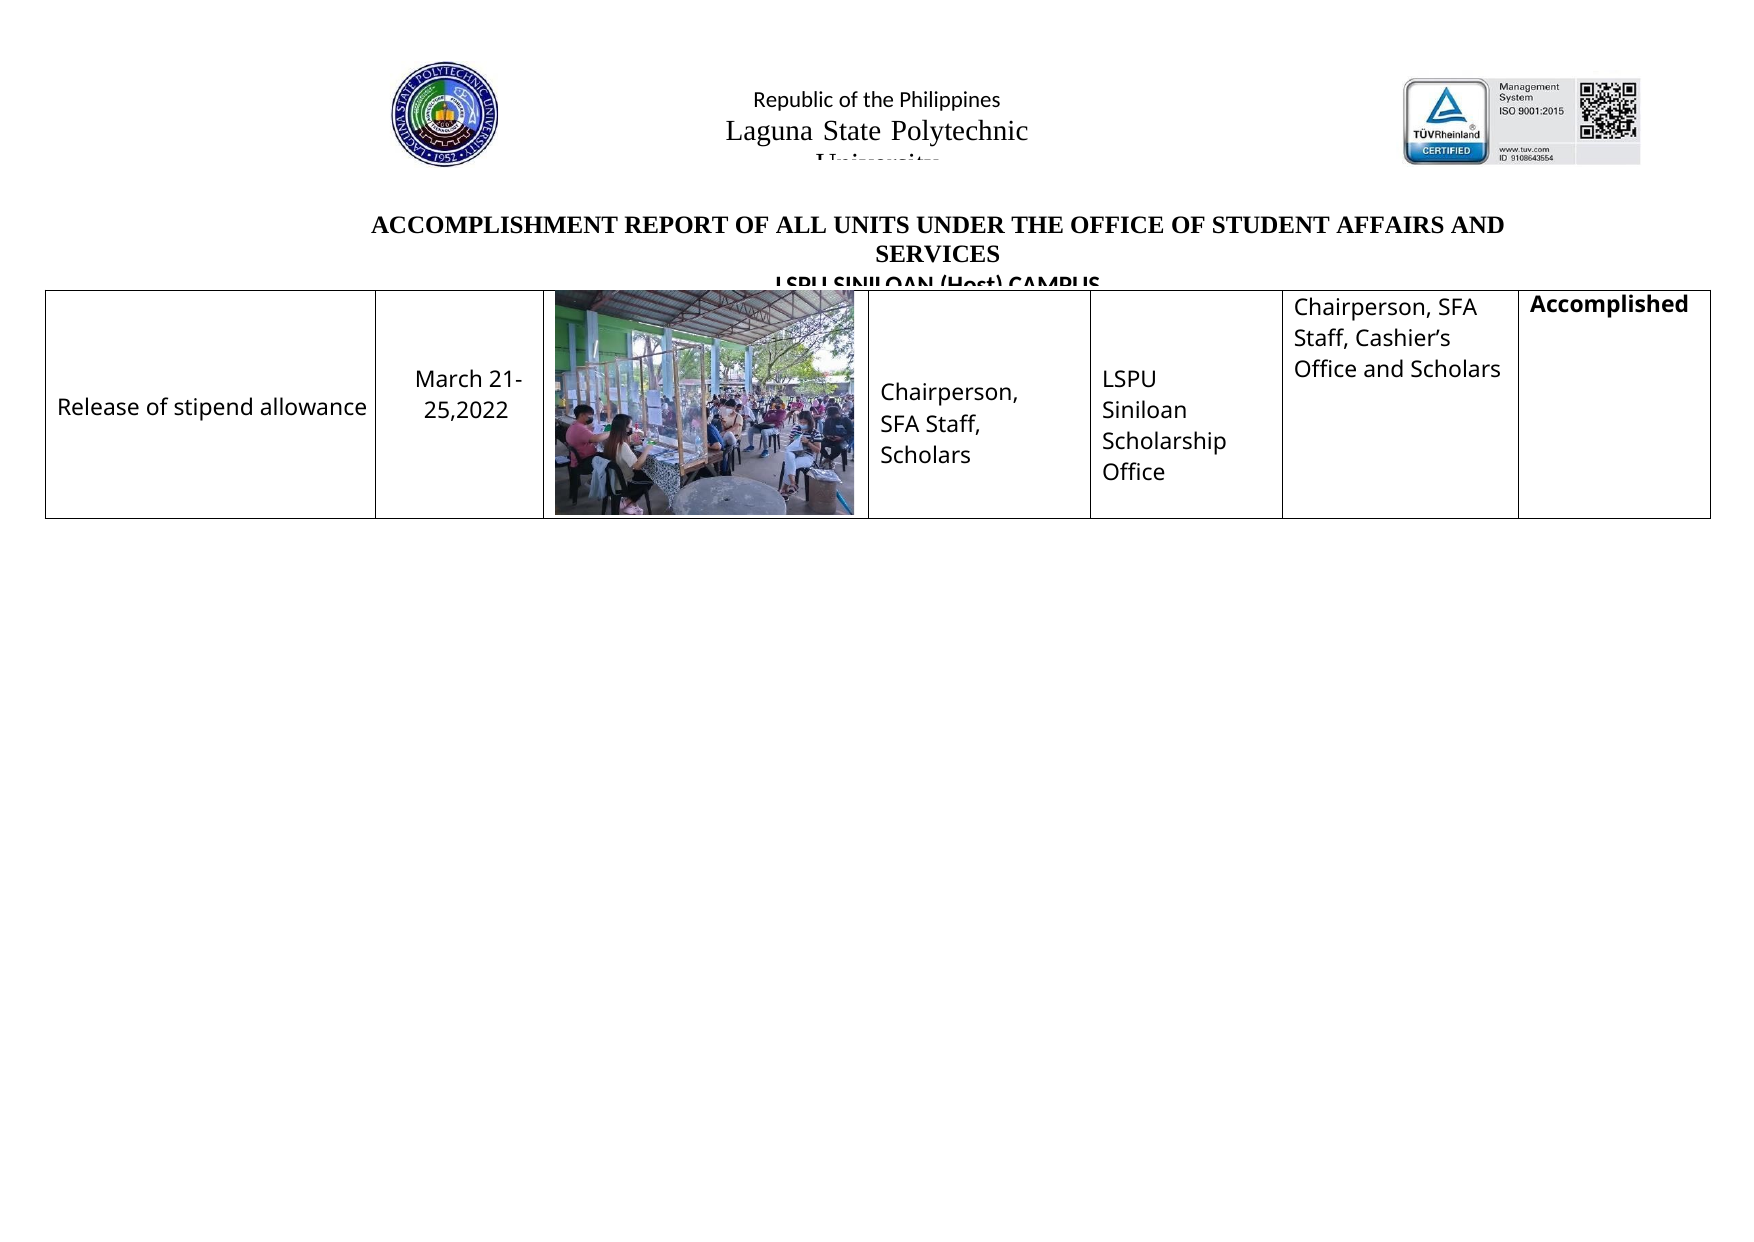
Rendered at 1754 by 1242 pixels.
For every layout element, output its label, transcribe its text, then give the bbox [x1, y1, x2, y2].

table_cell Chairperson, SFA Staff, Scholars [869, 291, 1090, 518]
table_cell [544, 291, 868, 518]
picture [389, 61, 499, 168]
table_cell LSPU Siniloan Scholarship Office [1091, 291, 1282, 518]
picture [555, 290, 855, 515]
table_cell Chairperson, SFA Staff, Cashier’s Office and Scholars [1283, 291, 1518, 518]
table_cell Accomplished [1519, 291, 1710, 518]
picture [1396, 70, 1642, 167]
table_cell March 21- 25,2022 [376, 291, 543, 518]
table_cell Release of stipend allowance [46, 291, 375, 518]
